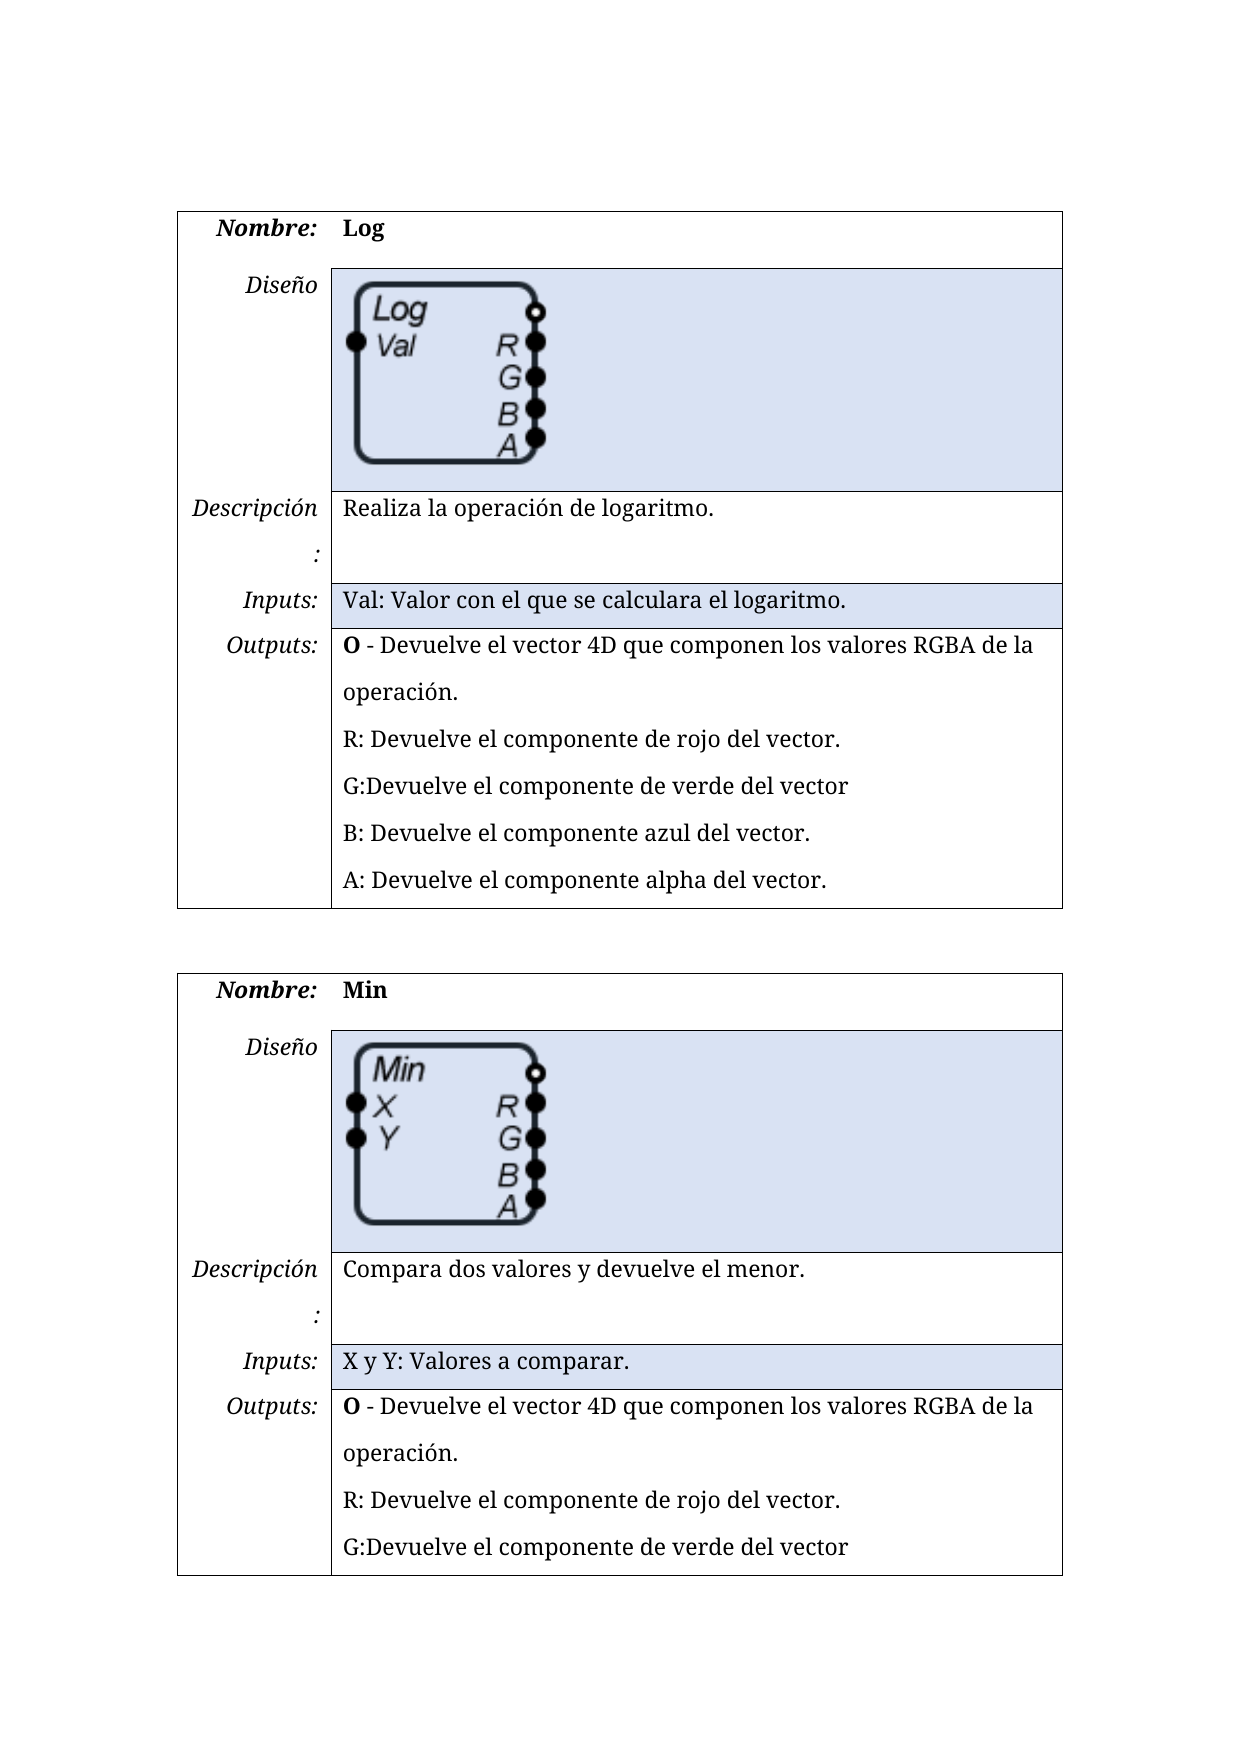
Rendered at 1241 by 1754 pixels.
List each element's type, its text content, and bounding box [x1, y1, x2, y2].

table_cell Realiza la operación de logaritmo. [332, 492, 1062, 583]
table_cell Val: Valor con el que se calculara el logaritmo. [332, 584, 1062, 628]
table_cell [332, 1031, 1062, 1252]
table_cell Outputs: [178, 1389, 331, 1575]
table_header Nombre: [178, 974, 331, 1029]
table_header Nombre: [178, 212, 331, 268]
table_cell [332, 269, 1062, 491]
table_header Min [331, 974, 1062, 1029]
table_cell Diseño [178, 1030, 331, 1252]
table_cell Inputs: [178, 1344, 331, 1389]
table_cell Inputs: [178, 583, 331, 628]
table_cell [332, 1390, 1062, 1575]
table_cell Descripción: [178, 1252, 331, 1344]
table_cell Diseño [178, 268, 331, 491]
picture [342, 1030, 551, 1239]
table_cell Compara dos valores y devuelve el menor. [332, 1253, 1062, 1344]
table_header Log [331, 212, 1062, 268]
picture [342, 269, 551, 478]
table_cell Outputs: [178, 628, 331, 908]
table_cell X y Y: Valores a comparar. [332, 1345, 1062, 1389]
table_cell Descripción: [178, 491, 331, 583]
